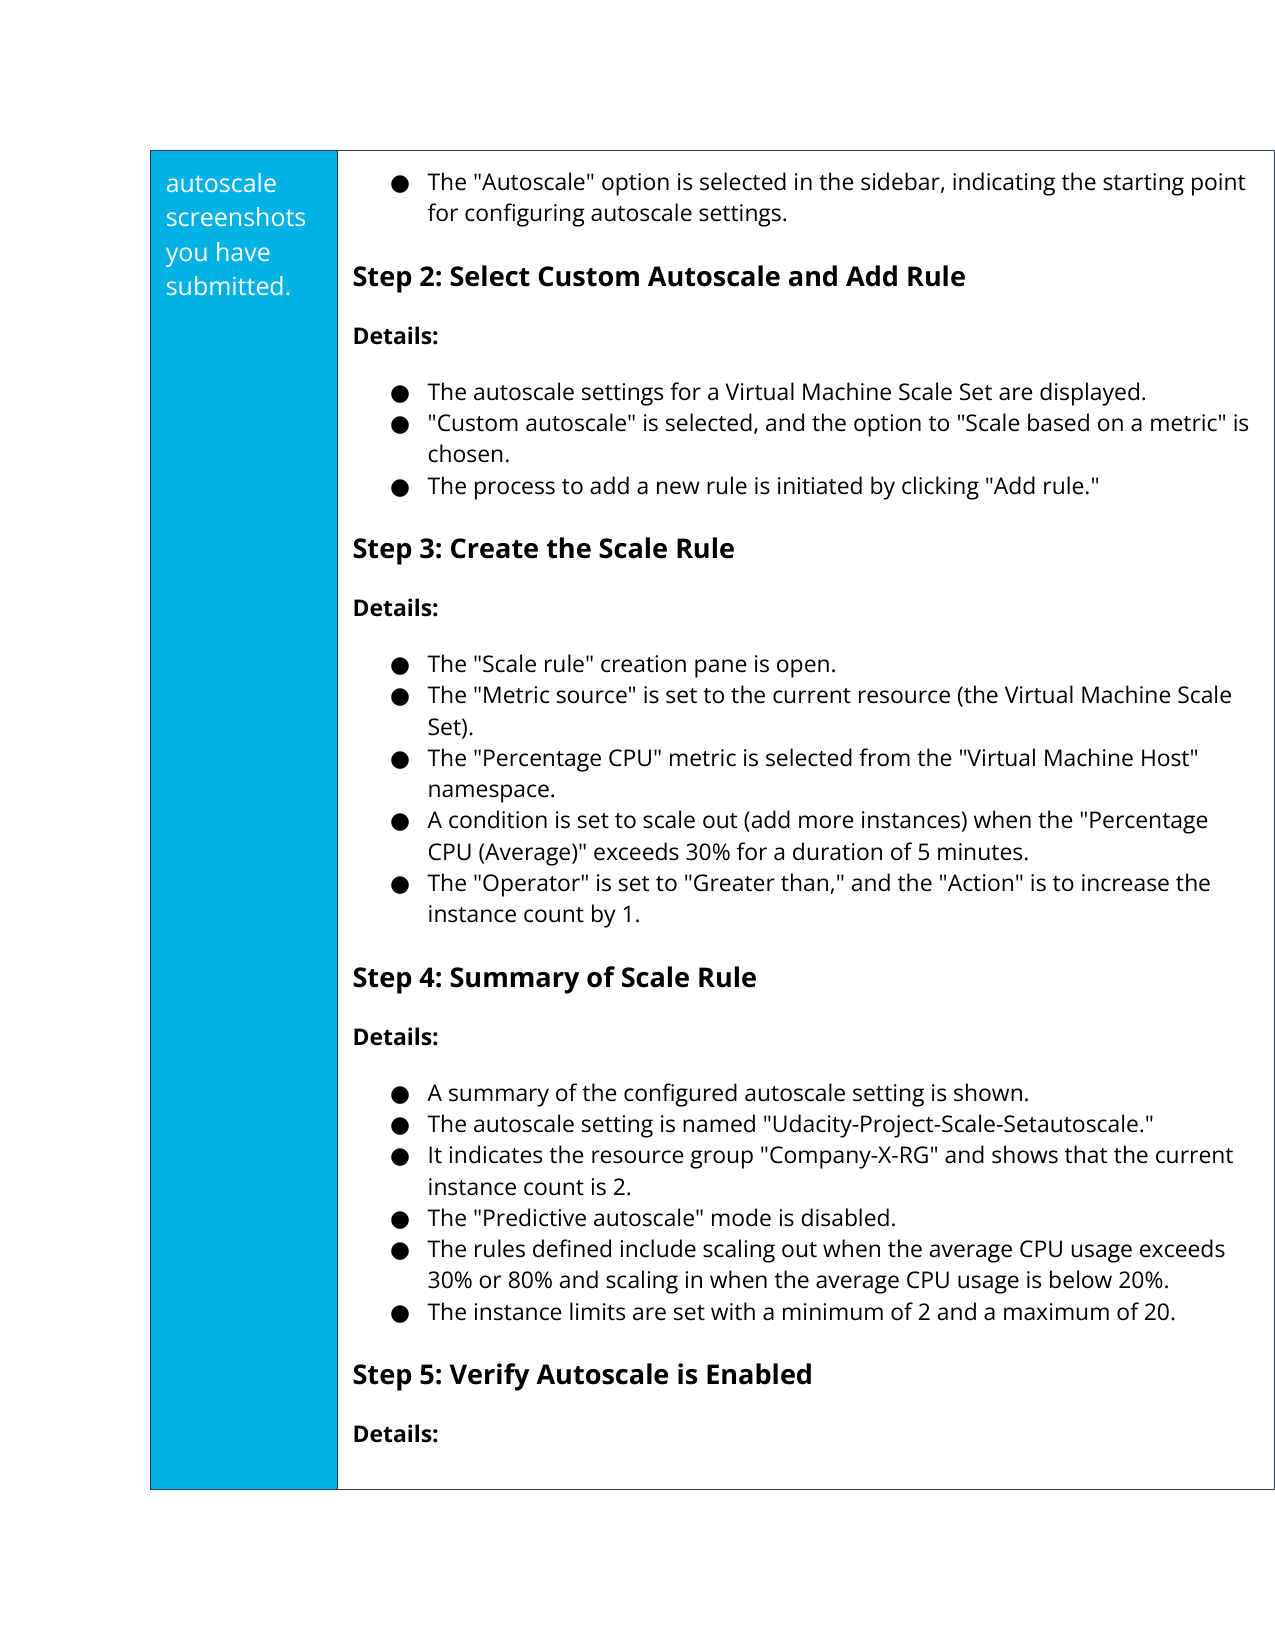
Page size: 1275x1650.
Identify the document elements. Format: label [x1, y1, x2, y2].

table_cell [338, 151, 1274, 1489]
table_cell [151, 151, 337, 1489]
